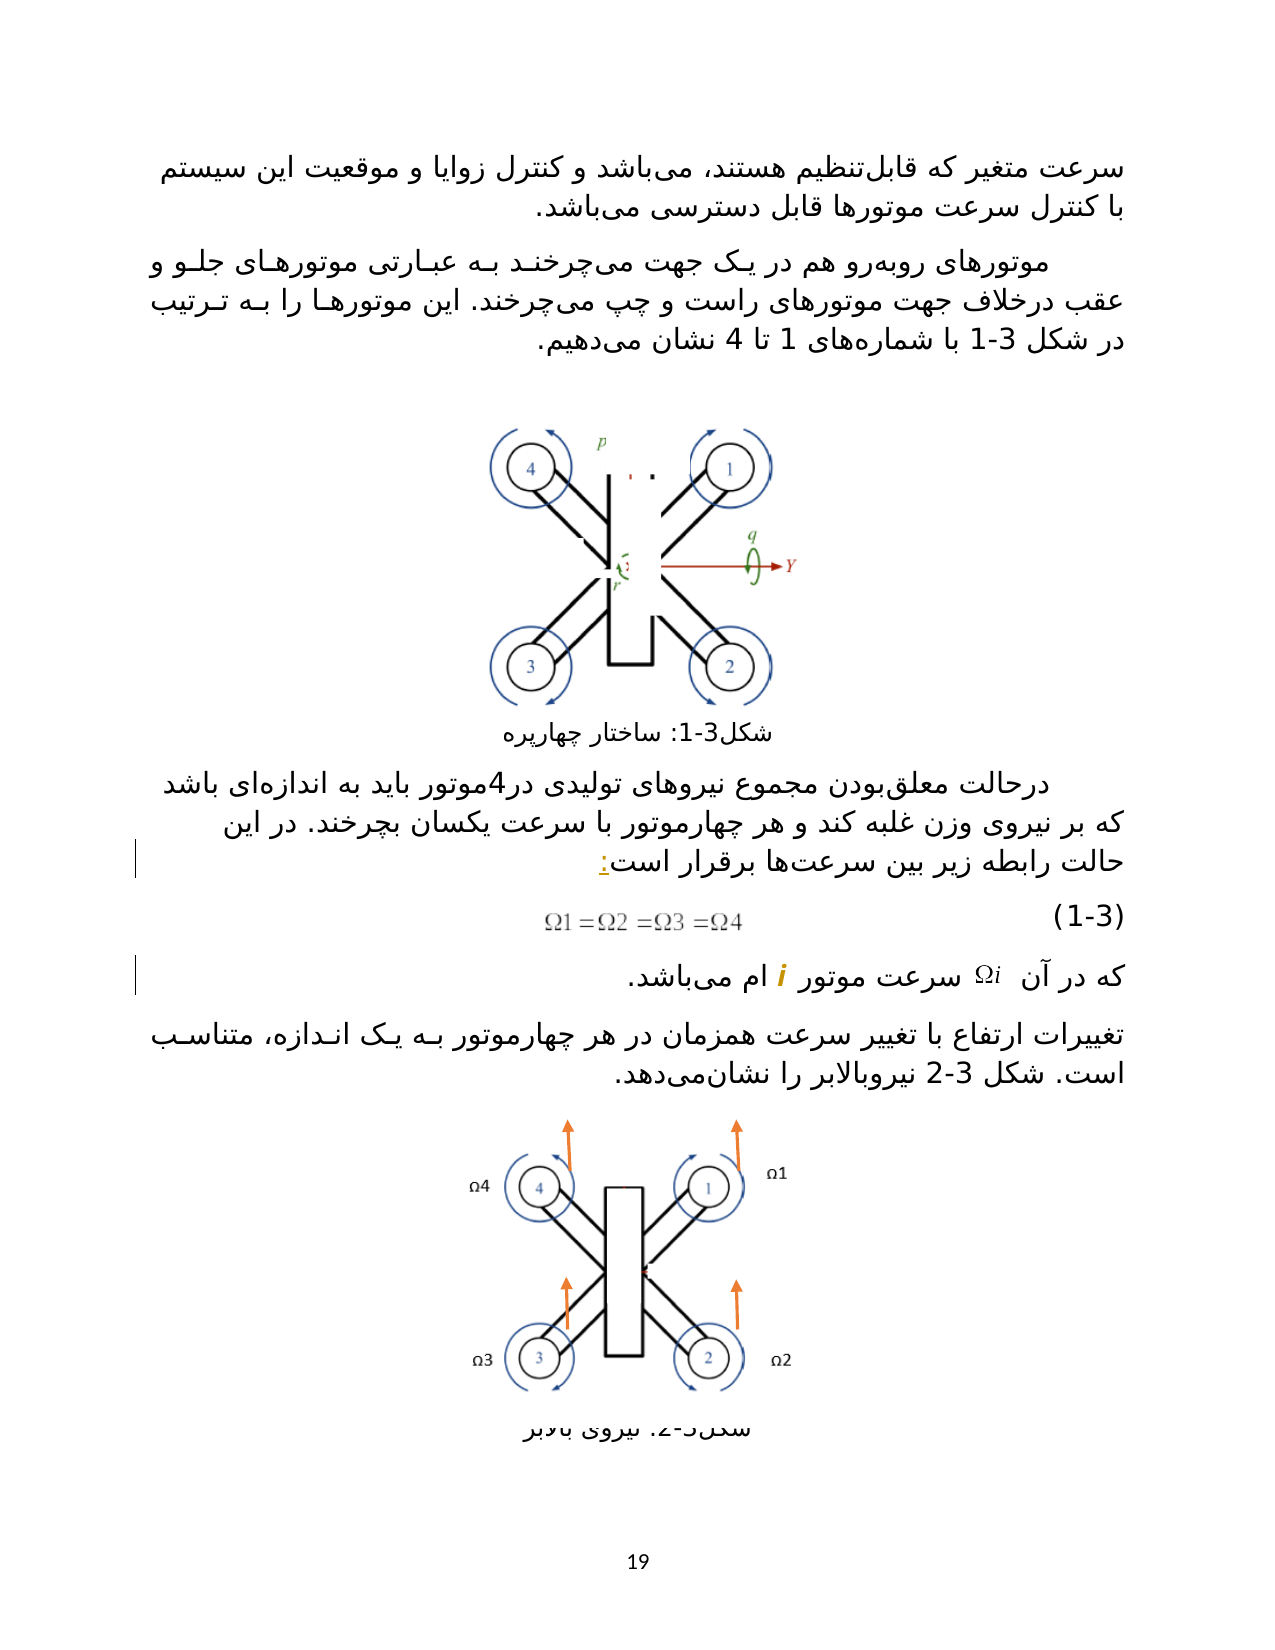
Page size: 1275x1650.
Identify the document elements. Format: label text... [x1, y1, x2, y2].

text (1-3) [150, 900, 1125, 934]
text درحالت معلق‌بودن مجموع نیروهای تولیدی در4موتور باید به اندازه‌ای باشد که بر نیروی وزن غلبه کند و هر چهارموتور با سرعت یکسان بچرخند. در این حالت رابطه زیر بین سرعت‌ها برقرار است [150, 766, 1125, 878]
text که در آن سرعت موتور i ام می‌باشد. [150, 955, 1125, 995]
text شکل3-2: نیروی بالابر [150, 1413, 607, 1442]
text موتورهای روبه‌رو هم در یک جهت می‌چرخند به عبارتی موتور‌های جلو و عقب درخلاف جهت موتورهای راست و چپ می‌چرخند. این موتورها را به ترتیب در شکل 3-1 با شماره‌های 1 تا 4 نشان می‌دهیم. [150, 244, 1125, 356]
text شکل3-1: ساختار چهارپره [150, 718, 1125, 747]
text شکل3-2: نیروی بالابر [605, 1413, 1125, 1442]
text تغییرات ارتفاع با تغییر سرعت همزمان در هر چهارموتور به یک اندازه، متناسب است. شکل 3-2 نیرو‌بالابر را نشان‌می‌دهد. [150, 1018, 1125, 1091]
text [150, 150, 1125, 223]
picture [477, 395, 798, 711]
picture [440, 1125, 835, 1428]
